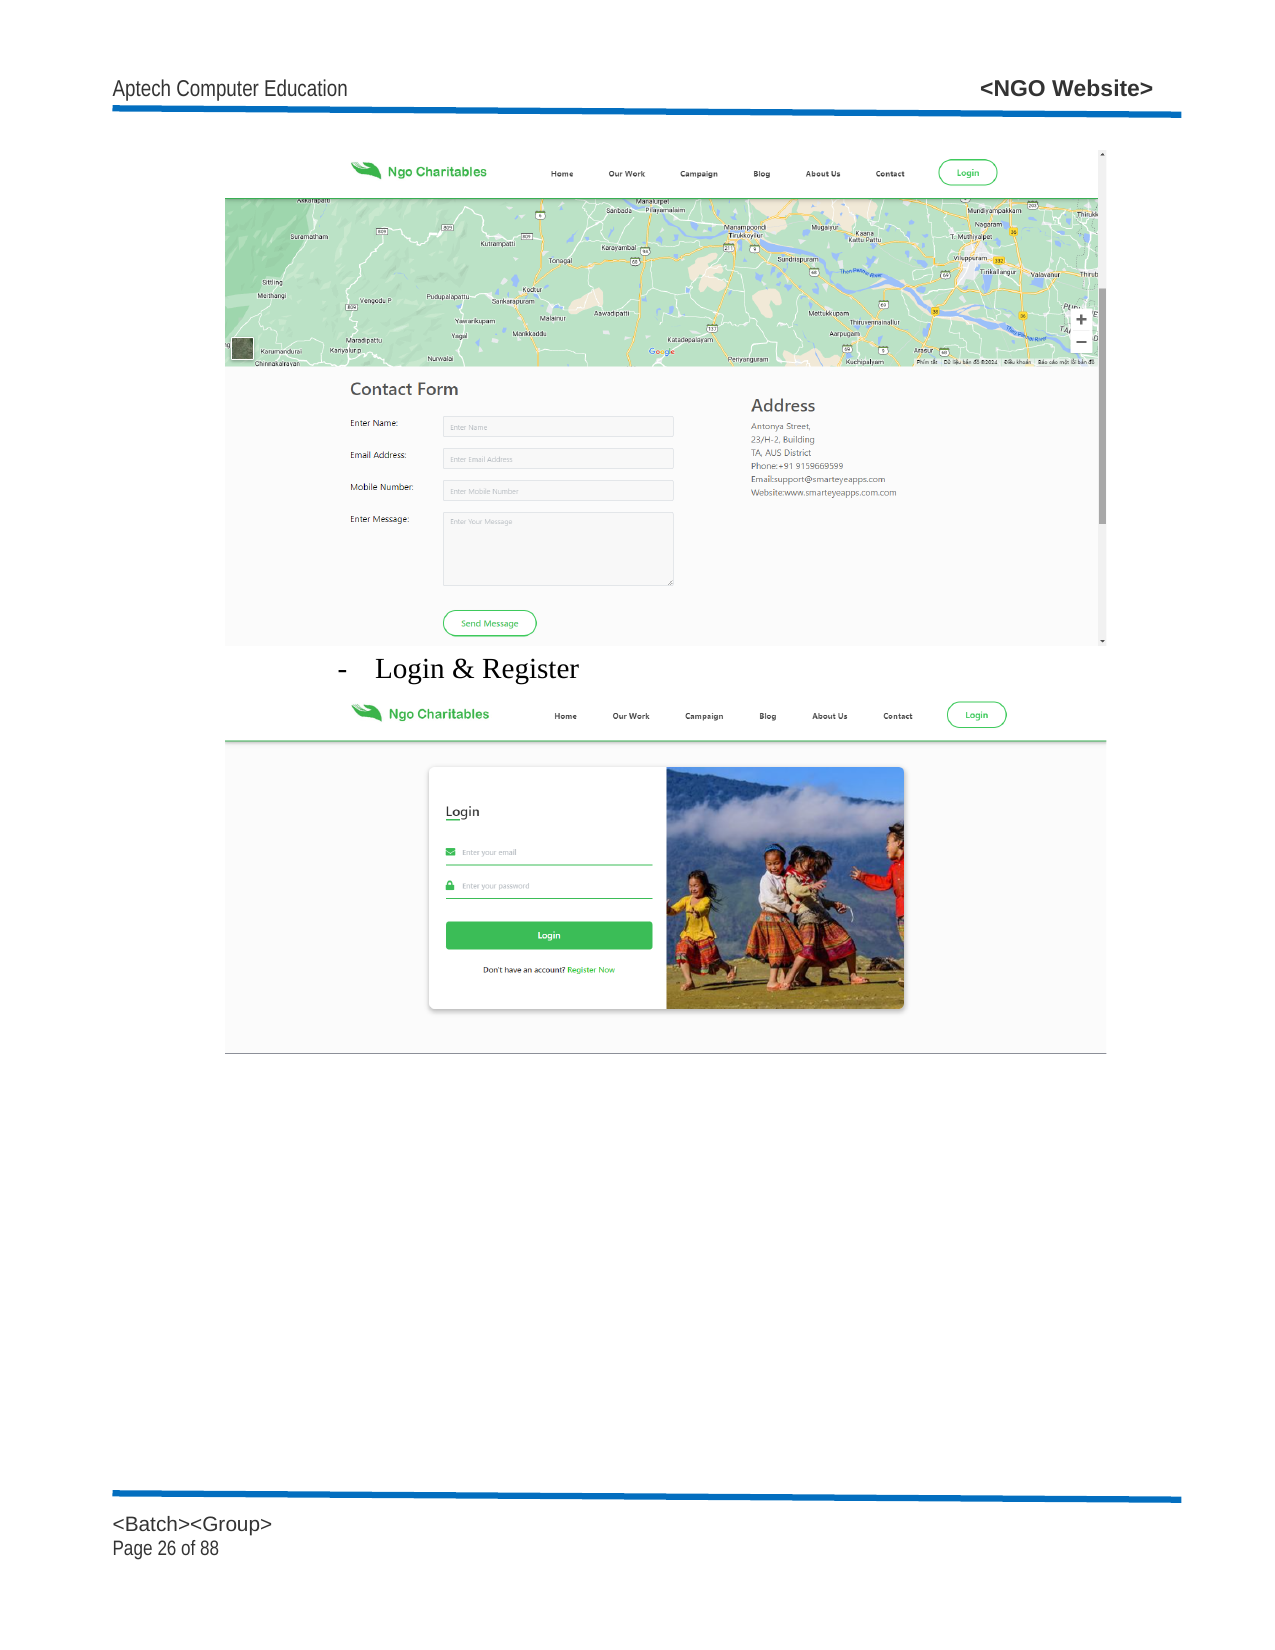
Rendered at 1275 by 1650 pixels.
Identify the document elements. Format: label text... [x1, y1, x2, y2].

list Login & Register [337, 651, 1106, 685]
picture [225, 691, 1107, 1054]
picture [225, 150, 1107, 646]
